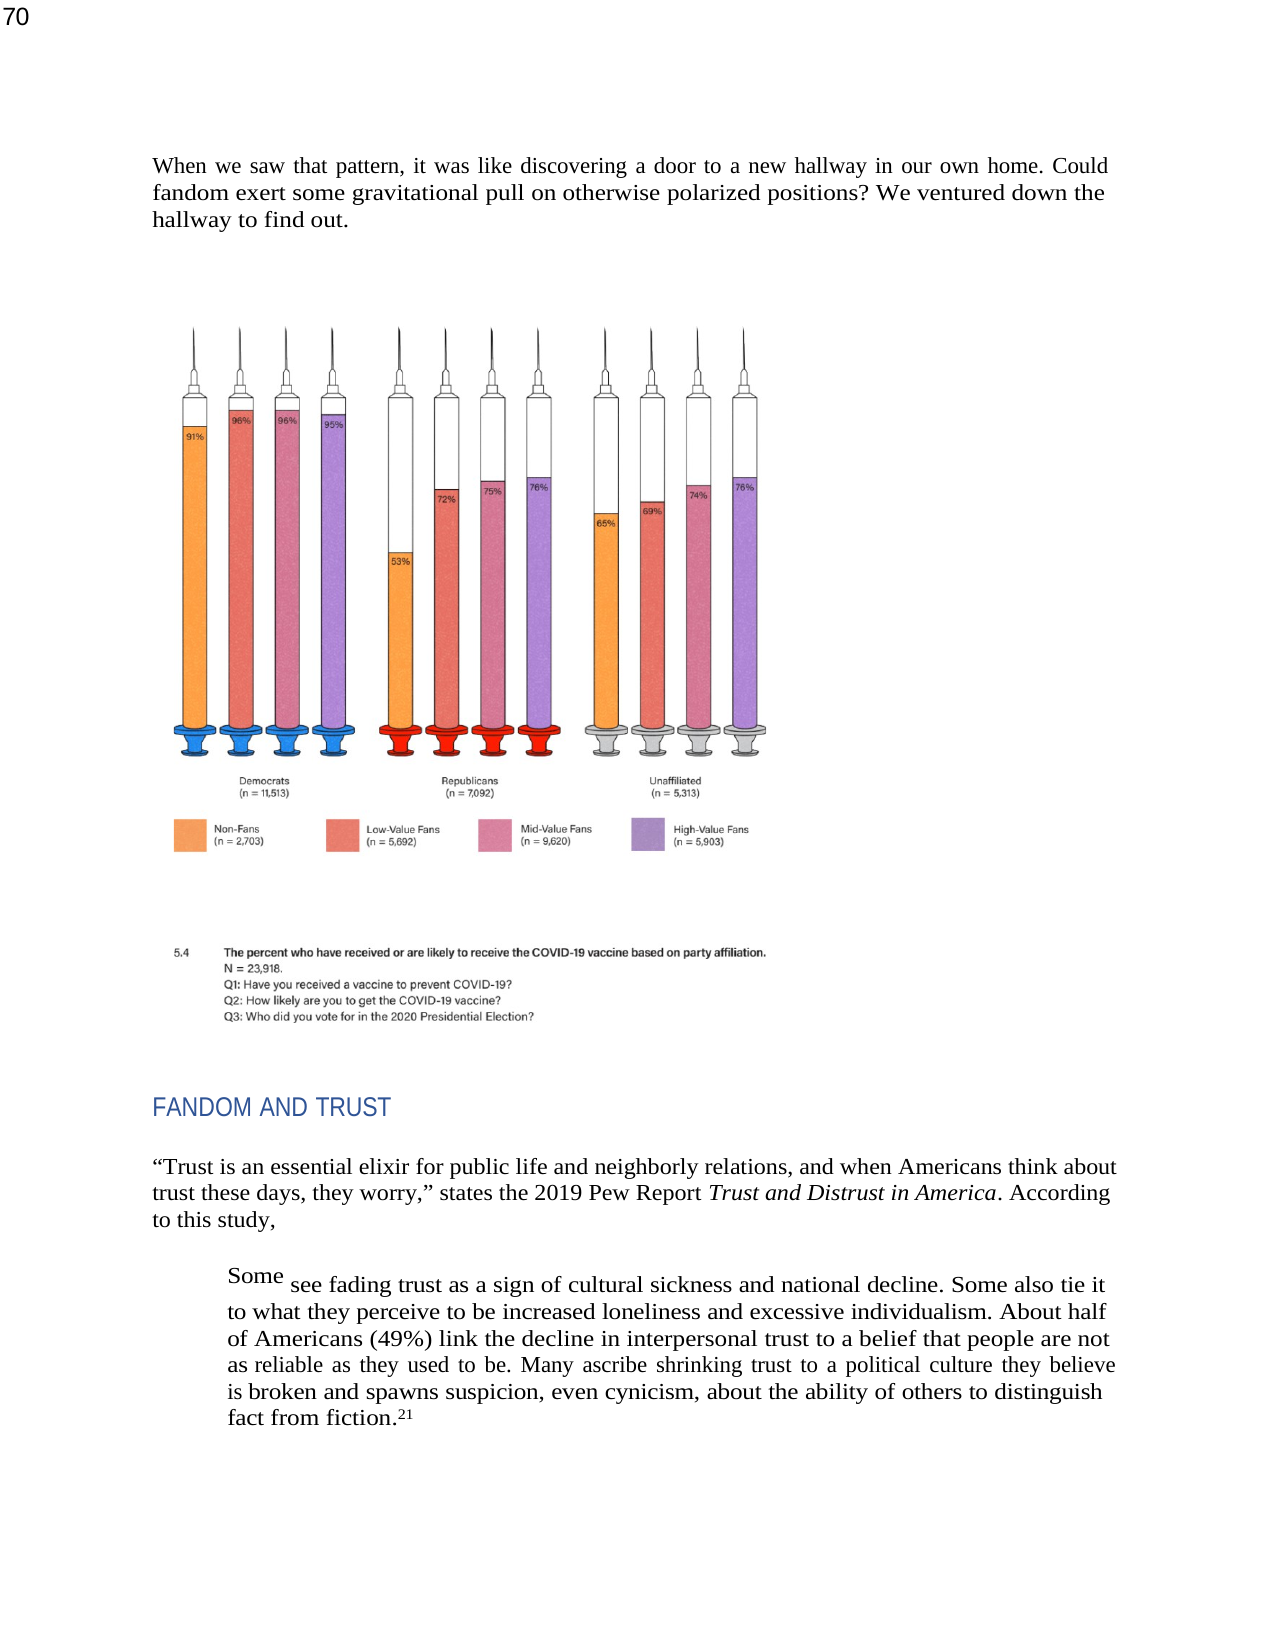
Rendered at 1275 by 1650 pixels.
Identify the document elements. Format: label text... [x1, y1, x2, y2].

text Some see fading trust as a sign of cultural sickness and national decline. Some also tie it to what they perceive to be increased loneliness and excessive individualism. About half of Americans (49%) link the decline in interpersonal trust to a belief that people are not as reliable as they used to be. Many ascribe shrinking trust to a political culture they believe is broken and spawns suspicion, even cynicism, about the ability of others to distinguish fact from fiction.21 [227, 1262, 1127, 1431]
subtitle FANDOM AND TRUST [152, 1091, 1162, 1122]
text “Trust is an essential elixir for public life and neighborly relations, and when Americans think about trust these days, they worry,” states the 2019 Pew Report Trust and Distrust in America. According to this study, [152, 1153, 1127, 1232]
picture [173, 326, 767, 1023]
text When we saw that pattern, it was like discovering a door to a new hallway in our own home. Could fandom exert some gravitational pull on otherwise polarized positions? We ventured down the hallway to find out. [152, 153, 1162, 232]
